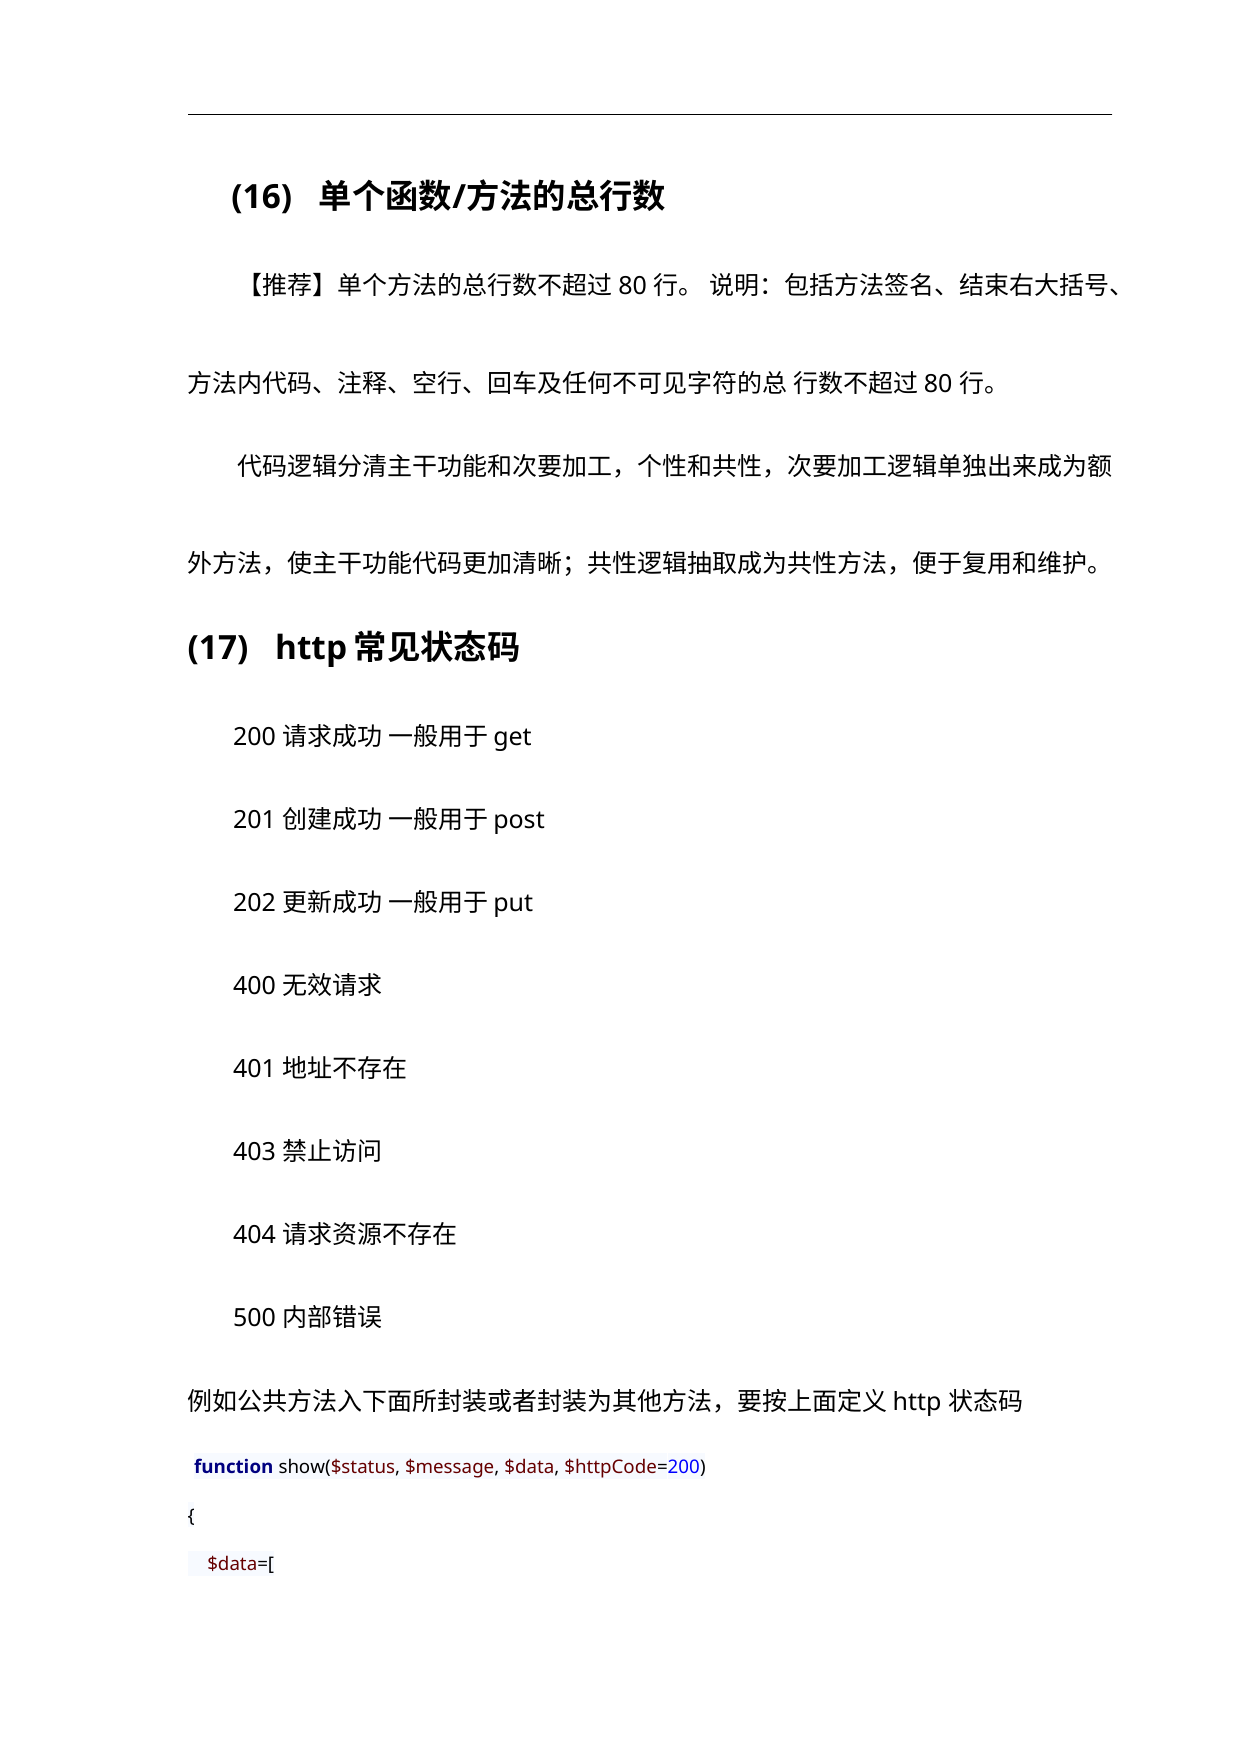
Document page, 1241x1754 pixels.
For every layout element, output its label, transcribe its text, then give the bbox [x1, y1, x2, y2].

text 201 创建成功 一般用于post [187, 785, 1112, 850]
text 例如公共方法入下面所封装或者封装为其他方法，要按上面定义http 状态码 [187, 1367, 1112, 1432]
subtitle 单个函数/方法的总行数 [231, 162, 1112, 227]
text 200 请求成功 一般用于get [187, 702, 1112, 767]
text 400 无效请求 [187, 951, 1112, 1016]
text 代码逻辑分清主干功能和次要加工，个性和共性，次要加工逻辑单独出来成为额外方法，使主干功能代码更加清晰；共性逻辑抽取成为共性方法，便于复用和维护。 [187, 432, 1112, 594]
text 404 请求资源不存在 [187, 1200, 1112, 1265]
text 202 更新成功 一般用于put [187, 868, 1112, 933]
list http常见状态码 [187, 612, 1112, 677]
text 【推荐】单个方法的总行数不超过 80 行。 说明：包括方法签名、结束右大括号、方法内代码、注释、空行、回车及任何不可见字符的总 行数不超过 80 行。 [187, 251, 1112, 414]
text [187, 1450, 1112, 1580]
text 403 禁止访问 [187, 1117, 1112, 1182]
text 401 地址不存在 [187, 1034, 1112, 1099]
text 500 内部错误 [187, 1283, 1112, 1348]
